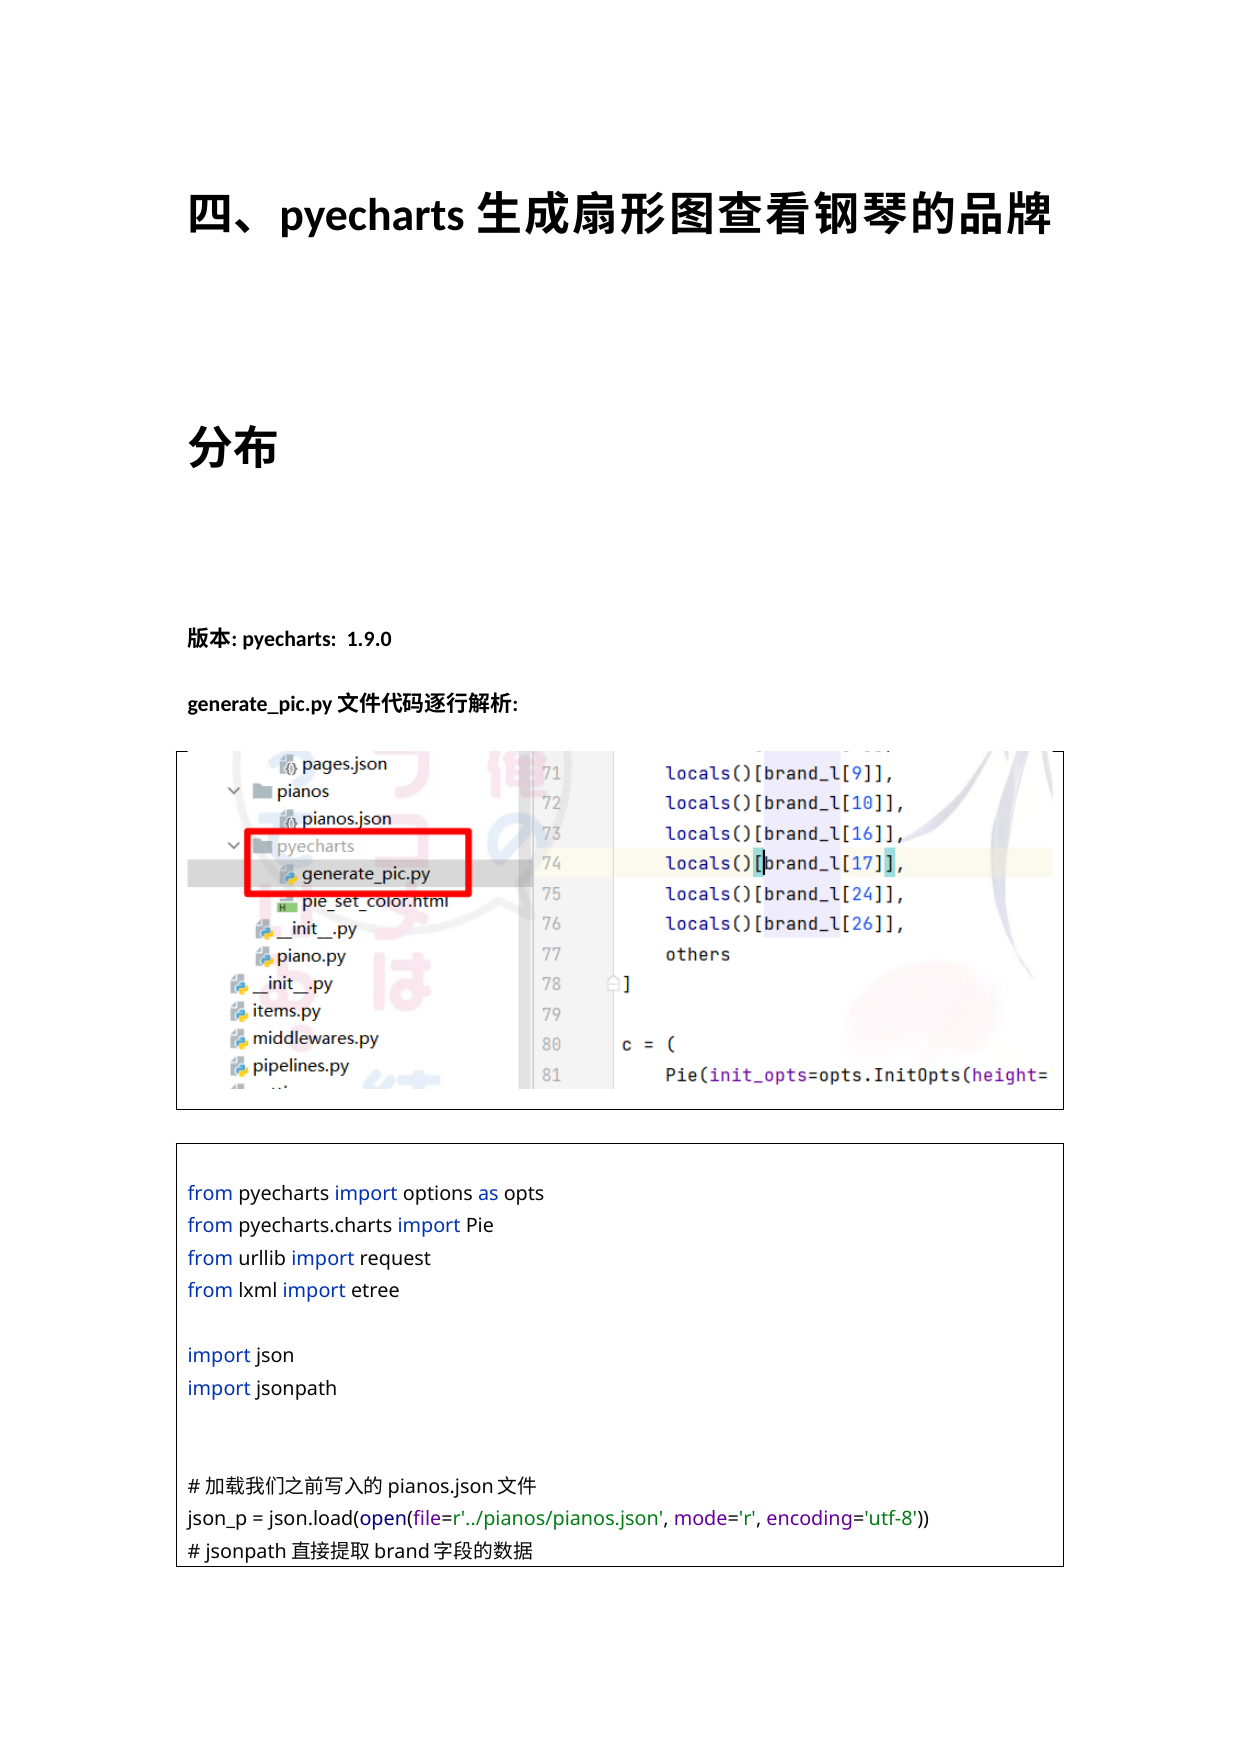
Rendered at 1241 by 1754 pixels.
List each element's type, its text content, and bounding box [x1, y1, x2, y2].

table_header [177, 752, 1063, 1109]
list generate_pic.py文件代码逐行解析: [187, 686, 1053, 718]
text 版本: pyecharts: 1.9.0 [187, 621, 1053, 653]
subtitle pyecharts生成扇形图查看钢琴的品牌分布 [187, 162, 1053, 493]
picture [187, 751, 1053, 1089]
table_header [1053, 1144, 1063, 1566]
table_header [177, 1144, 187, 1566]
